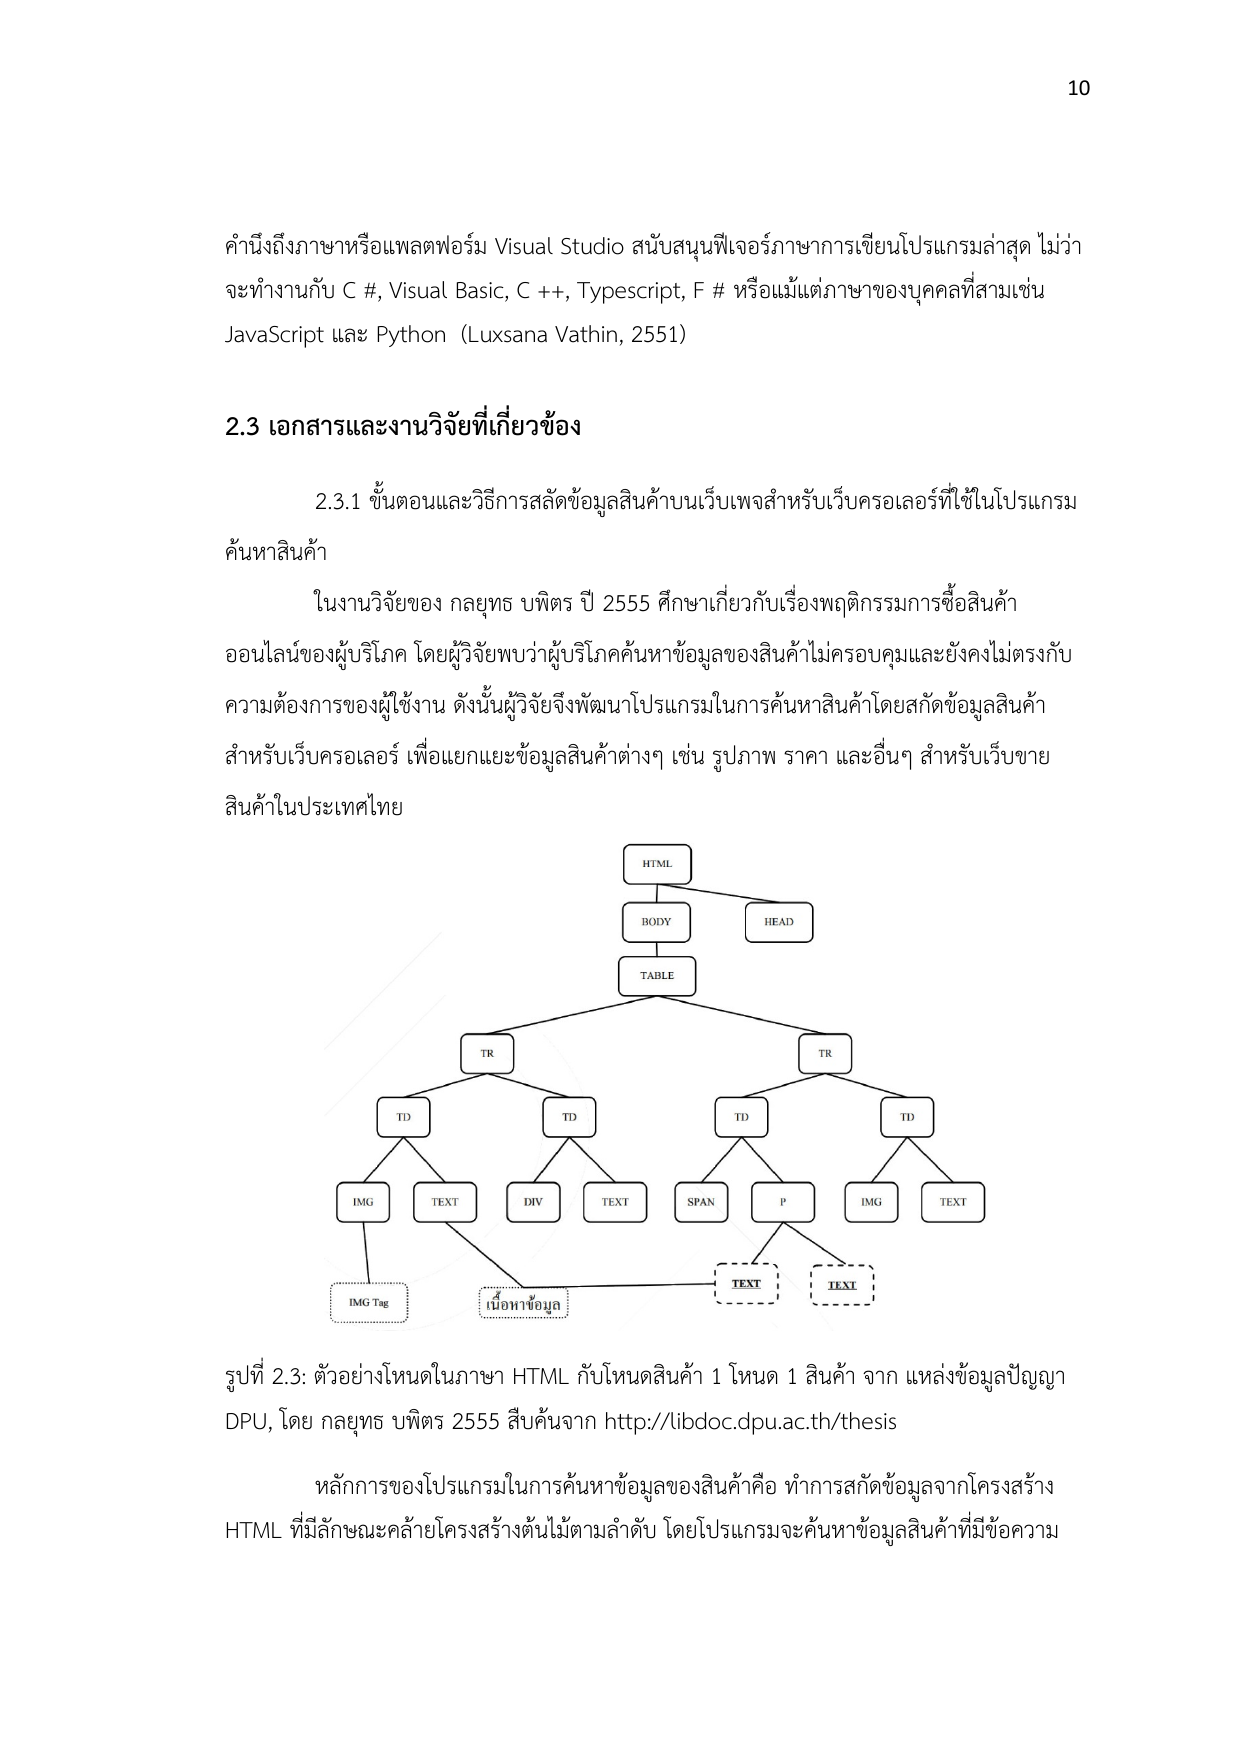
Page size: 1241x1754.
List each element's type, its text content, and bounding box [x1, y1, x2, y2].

subtitle 2.3.1 ขั้นตอนและวิธีการสลัดข้อมูลสินค้าบนเว็บเพจสำหรับเว็บครอเลอร์ที่ใช้ในโปรแกรมค้นหาสินค้า [225, 481, 1090, 576]
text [225, 225, 1090, 358]
subtitle 2.3 เอกสารและงานวิจัยที่เกี่ยวข้อง [225, 402, 1090, 452]
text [225, 1465, 1090, 1554]
text รูปที่ 2.3: ตัวอย่างโหนดในภาษา HTML กับโหนดสินค้า 1 โหนด 1 สินค้า จาก แหล่งข้อมูลปัญญา DPU, โดย กลยุทธ บพิตร 2555 สืบค้นจาก http://libdoc.dpu.ac.th/thesis [225, 1356, 1090, 1444]
text ในงานวิจัยของ กลยุทธ บพิตร ปี 2555 ศึกษาเกี่ยวกับเรื่องพฤติกรรมการซื้อสินค้าออนไลน์ของผู้บริโภค โดยผู้วิจัยพบว่าผู้บริโภคค้นหาข้อมูลของสินค้าไม่ครอบคุมและยังคงไม่ตรงกับความต้องการของผู้ใช้งาน ดังนั้นผู้วิจัยจึงพัฒนาโปรแกรมในการค้นหาสินค้าโดยสกัดข้อมูลสินค้าสำหรับเว็บครอเลอร์ เพื่อแยกแยะข้อมูลสินค้าต่างๆ เช่น รูปภาพ ราคา และอื่นๆ สำหรับเว็บขายสินค้าในประเทศไทย [225, 582, 1090, 831]
picture [324, 837, 992, 1331]
